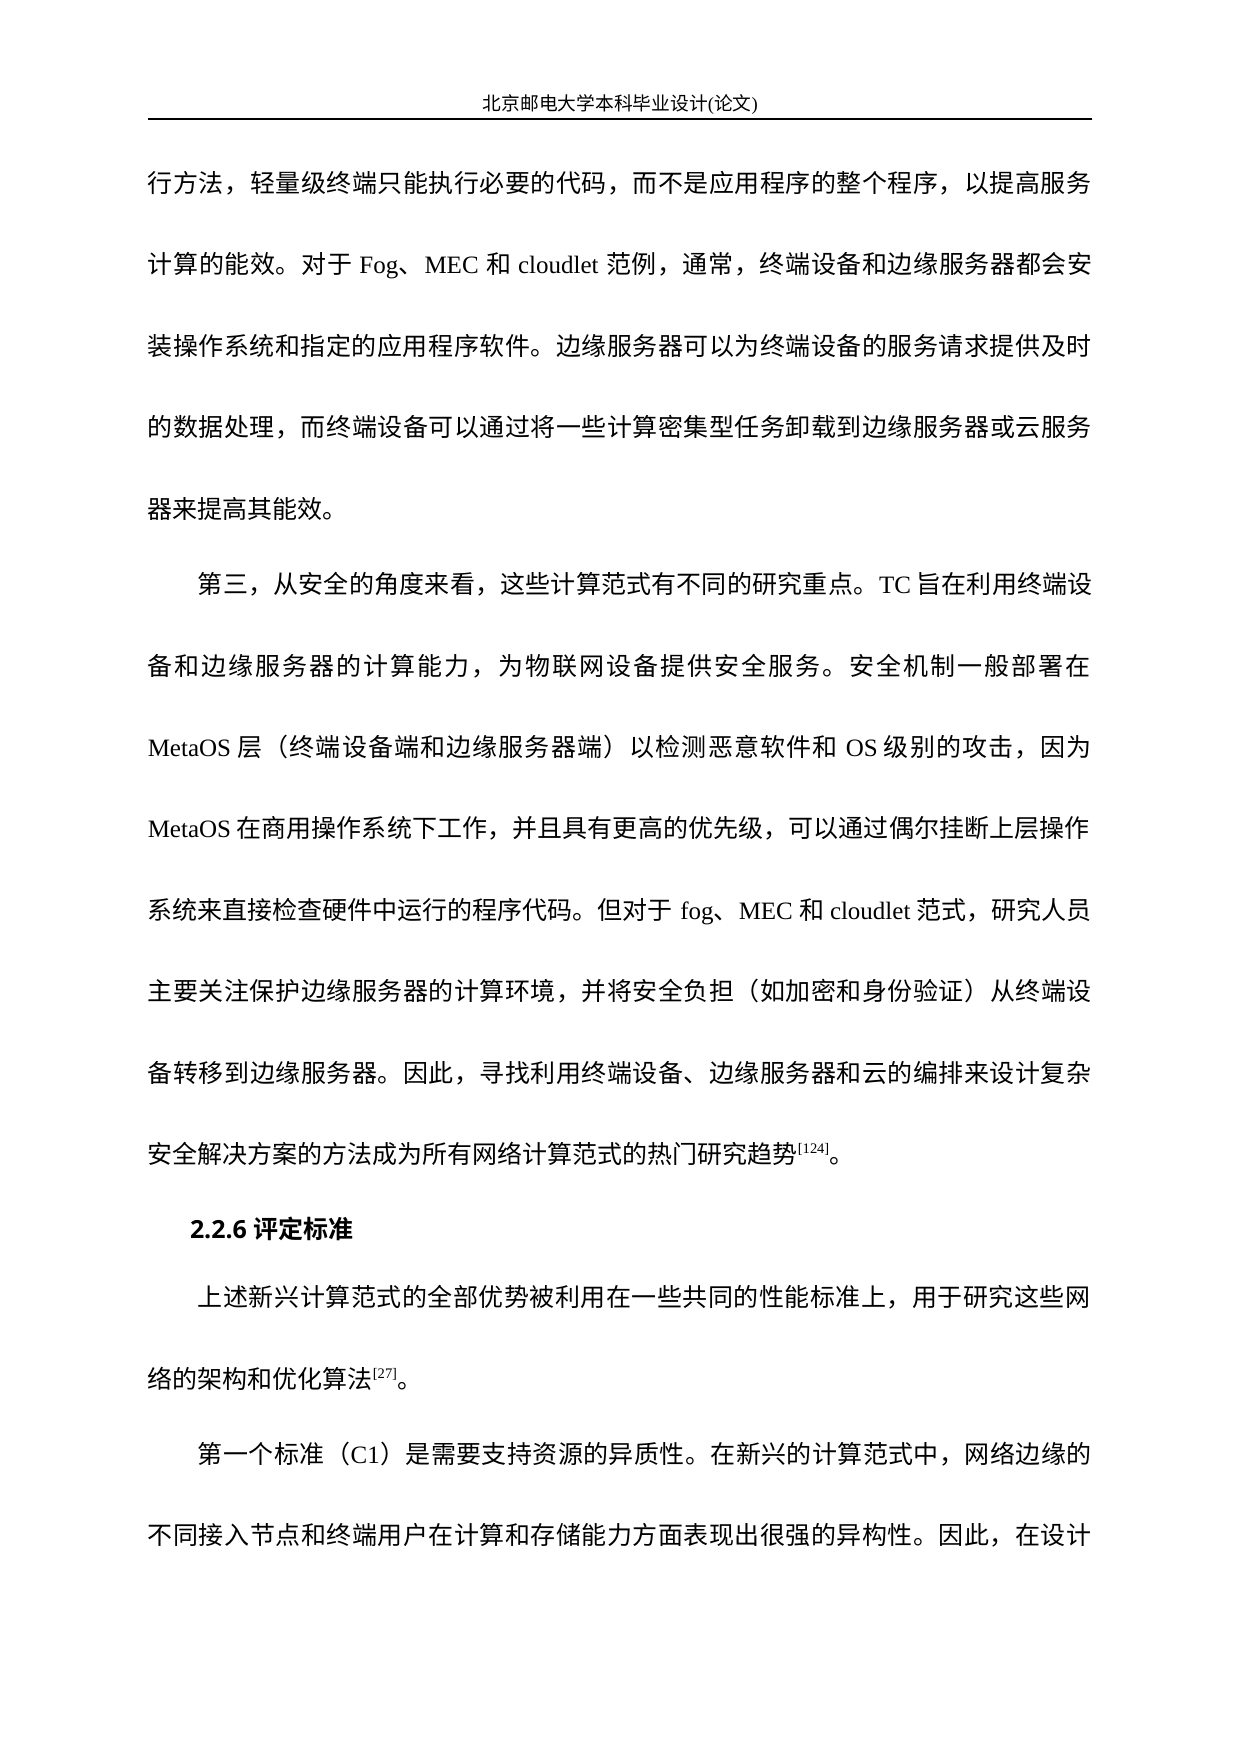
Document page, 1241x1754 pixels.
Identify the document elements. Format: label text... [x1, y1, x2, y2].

text 第三，从安全的角度来看，这些计算范式有不同的研究重点。TC旨在利用终端设备和边缘服务器的计算能力，为物联网设备提供安全服务。安全机制一般部署在MetaOS层（终端设备端和边缘服务器端）以检测恶意软件和OS级别的攻击，因为MetaOS在商用操作系统下工作，并且具有更高的优先级，可以通过偶尔挂断上层操作系统来直接检查硬件中运行的程序代码。但对于 fog、MEC 和 cloudlet 范式，研究人员主要关注保护边缘服务器的计算环境，并将安全负担（如加密和身份验证）从终端设备转移到边缘服务器。因此，寻找利用终端设备、边缘服务器和云的编排来设计复杂安全解决方案的方法成为所有网络计算范式的热门研究趋势[124]。 [148, 549, 1092, 1187]
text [148, 1418, 1092, 1568]
text 上述新兴计算范式的全部优势被利用在一些共同的性能标准上，用于研究这些网络的架构和优化算法[27]。 [148, 1262, 1092, 1411]
text 评定标准 [148, 1194, 1092, 1262]
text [148, 148, 1092, 541]
